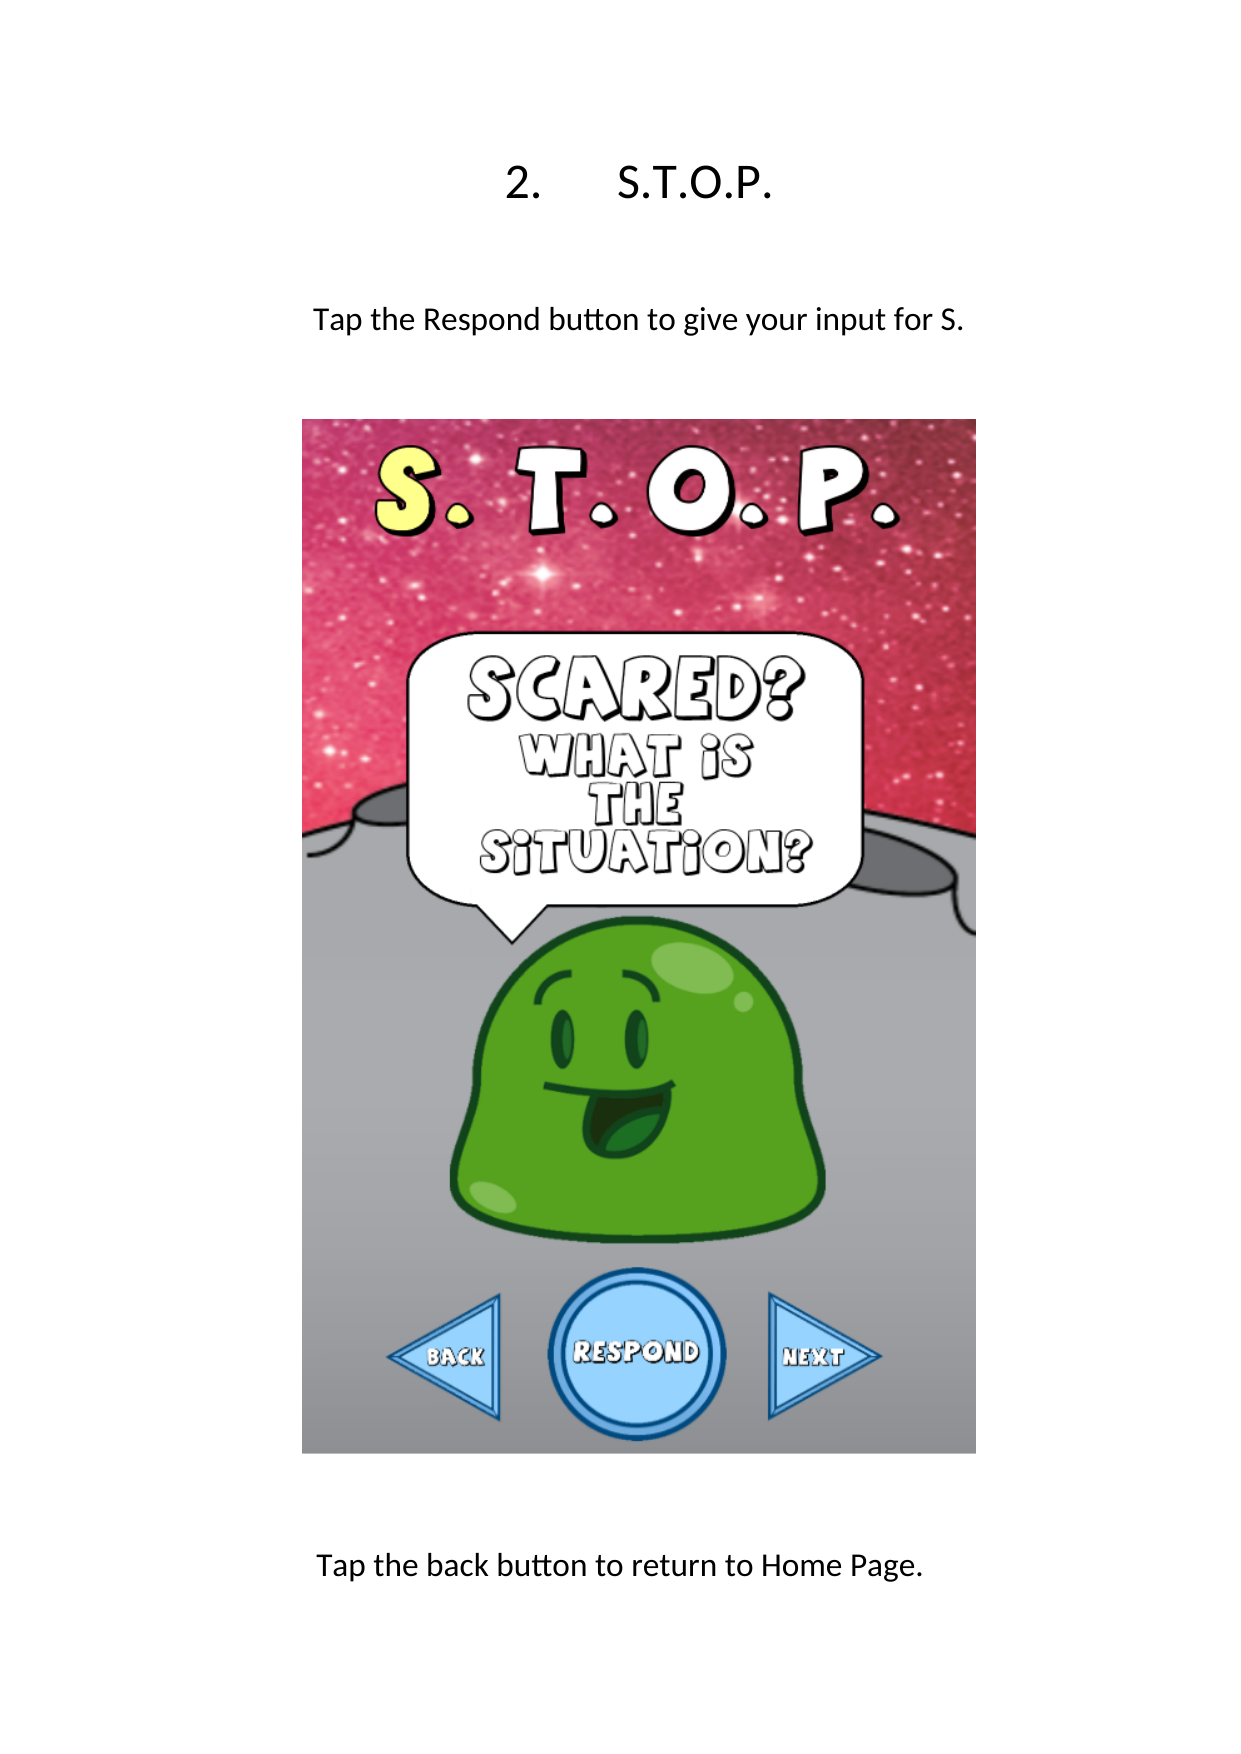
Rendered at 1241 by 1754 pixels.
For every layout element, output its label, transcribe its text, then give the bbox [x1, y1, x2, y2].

list S.T.O.P. [187, 150, 1090, 211]
text Tap the Respond button to give your input for S. [187, 298, 1090, 339]
text Tap the back button to return to Home Page. [150, 1544, 1090, 1585]
picture [302, 419, 976, 1465]
